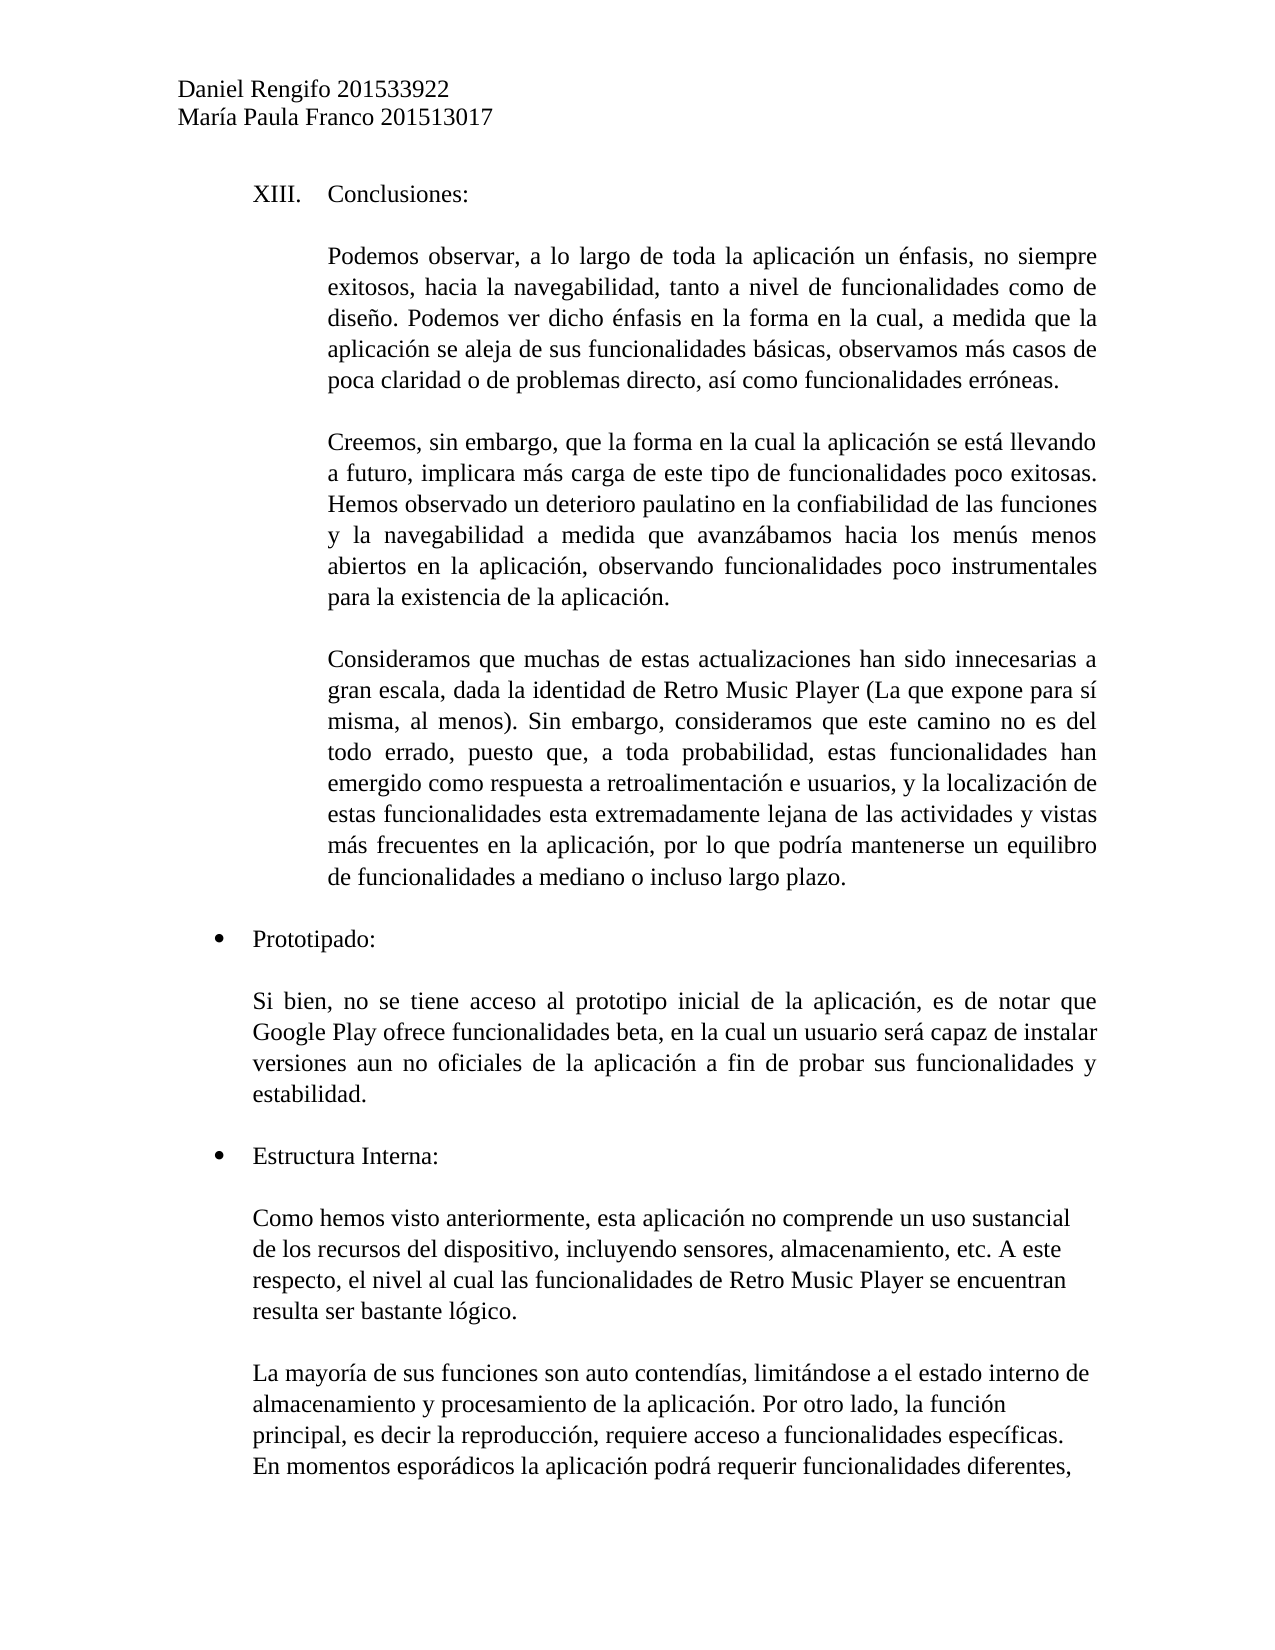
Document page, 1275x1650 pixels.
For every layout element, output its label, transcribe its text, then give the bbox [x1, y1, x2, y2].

list Consideramos que muchas de estas actualizaciones han sido innecesarias a gran escala, dada la identidad de Retro Music Player (La que expone para sí misma, al menos). Sin embargo, consideramos que este camino no es del todo errado, puesto que, a toda probabilidad, estas funcionalidades han emergido como respuesta a retroalimentación e usuarios, y la localización de estas funcionalidades esta extremadamente lejana de las actividades y vistas más frecuentes en la aplicación, por lo que podría mantenerse un equilibro de funcionalidades a mediano o incluso largo plazo. [327, 644, 1098, 890]
list Podemos observar, a lo largo de toda la aplicación un énfasis, no siempre exitosos, hacia la navegabilidad, tanto a nivel de funcionalidades como de diseño. Podemos ver dicho énfasis en la forma en la cual, a medida que la aplicación se aleja de sus funcionalidades básicas, observamos más casos de poca claridad o de problemas directo, así como funcionalidades erróneas. [327, 241, 1098, 394]
list Si bien, no se tiene acceso al prototipo inicial de la aplicación, es de notar que Google Play ofrece funcionalidades beta, en la cual un usuario será capaz de instalar versiones aun no oficiales de la aplicación a fin de probar sus funcionalidades y estabilidad. [252, 986, 1098, 1108]
list Creemos, sin embargo, que la forma en la cual la aplicación se está llevando a futuro, implicara más carga de este tipo de funcionalidades poco exitosas. Hemos observado un deterioro paulatino en la confiabilidad de las funciones y la navegabilidad a medida que avanzábamos hacia los menús menos abiertos en la aplicación, observando funcionalidades poco instrumentales para la existencia de la aplicación. [327, 427, 1098, 611]
list Estructura Interna: [215, 1141, 1098, 1170]
list Prototipado: [215, 924, 1098, 952]
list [252, 1358, 1098, 1480]
list Conclusiones: [252, 179, 1098, 207]
list Como hemos visto anteriormente, esta aplicación no comprende un uso sustancial de los recursos del dispositivo, incluyendo sensores, almacenamiento, etc. A este respecto, el nivel al cual las funcionalidades de Retro Music Player se encuentran resulta ser bastante lógico. [252, 1203, 1098, 1325]
